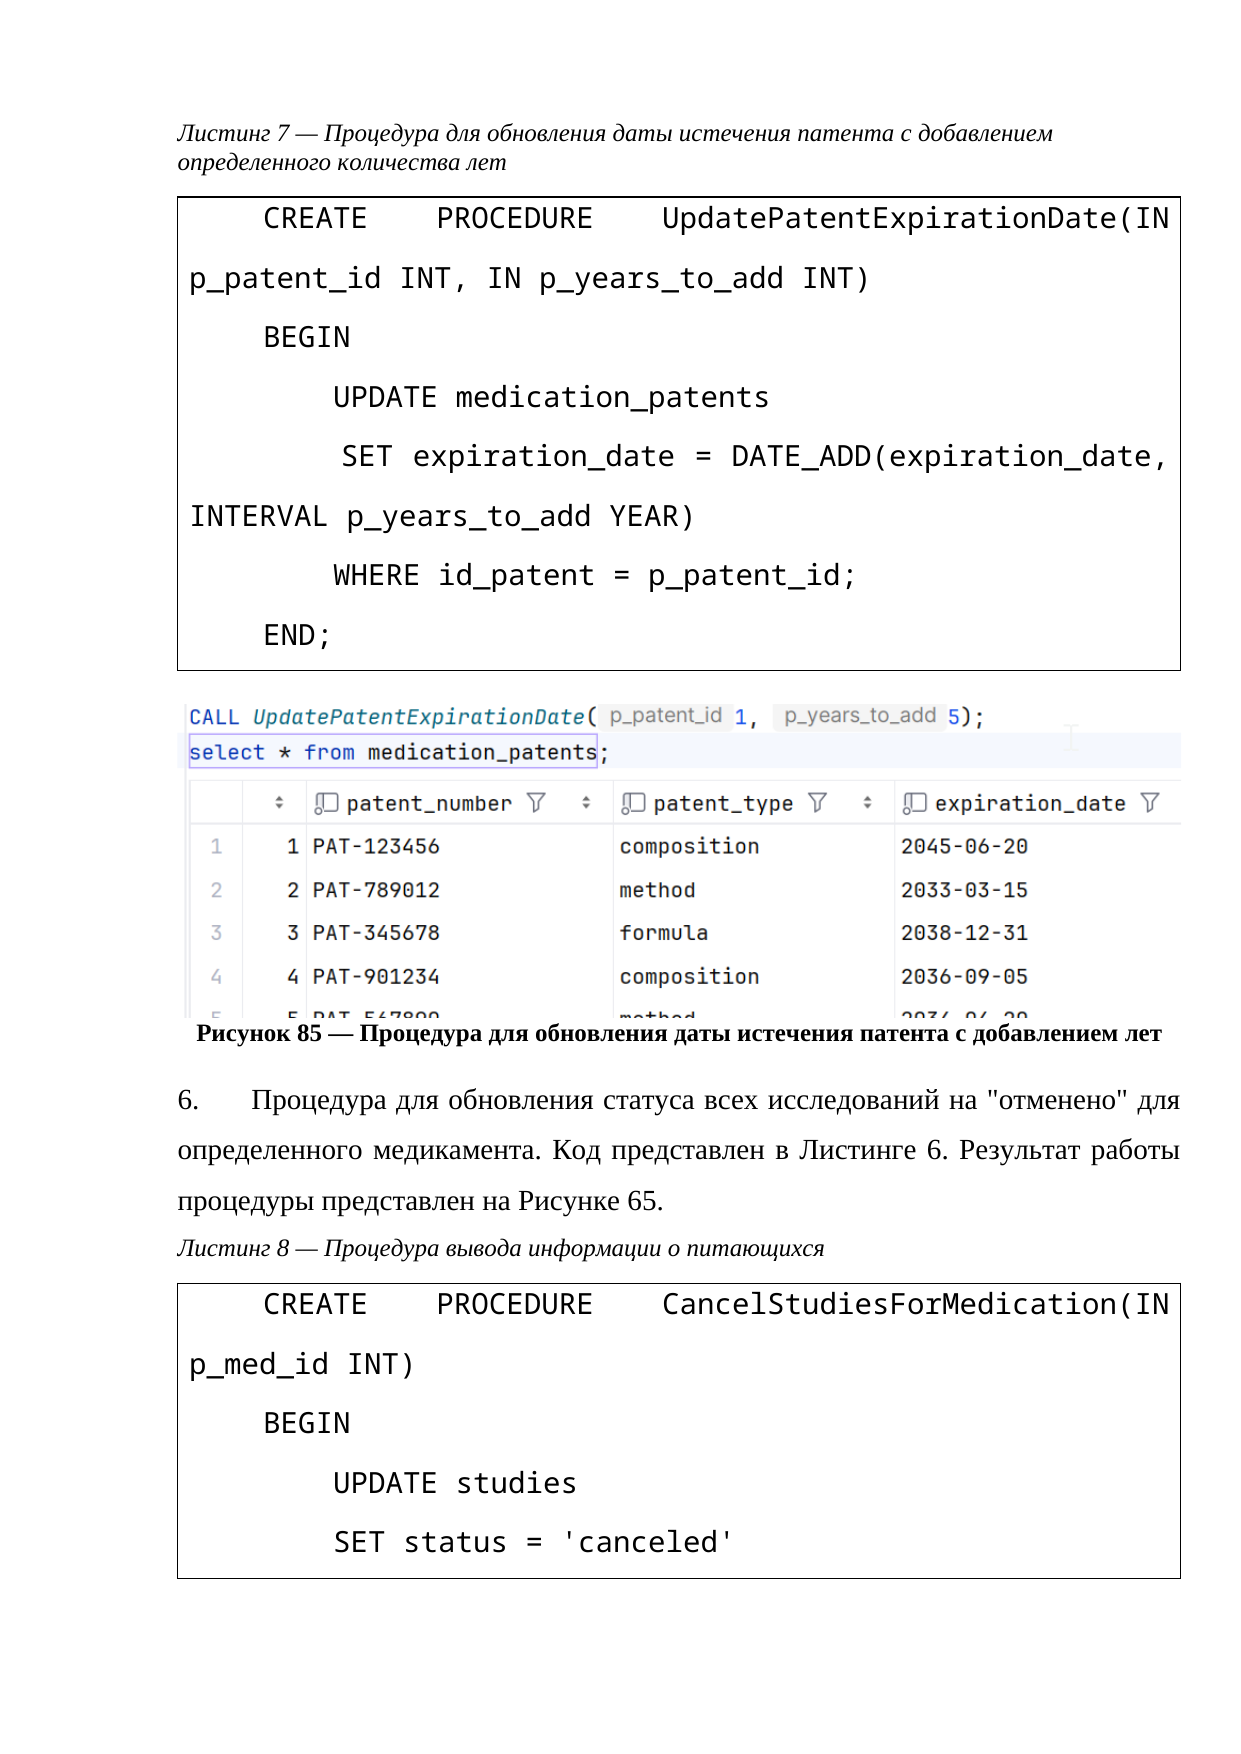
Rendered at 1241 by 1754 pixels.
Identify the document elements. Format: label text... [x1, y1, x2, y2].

table_header CREATE PROCEDURE UpdatePatentExpirationDate(IN p_patent_id INT, IN p_years_to_add INT) BEGIN UPDATE medication_patents SET expiration_date = DATE_ADD(expiration_date, INTERVAL p_years_to_add YEAR) WHERE id_patent = p_patent_id; END; [178, 198, 1180, 670]
list Листинг 8 — Процедура вывода информации о питающихся [177, 1233, 1181, 1262]
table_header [178, 1284, 1180, 1578]
picture [177, 704, 1182, 1018]
list Листинг 7 — Процедура для обновления даты истечения патента с добавлением определенного количества лет [177, 118, 1181, 176]
list Процедура для обновления статуса всех исследований на "отменено" для определенного медикамента. Код представлен в Листинге 6. Результат работы процедуры представлен на Рисунке 65. [177, 1082, 1181, 1216]
text Рисунок 85 — Процедура для обновления даты истечения патента с добавлением лет [177, 1018, 1181, 1047]
